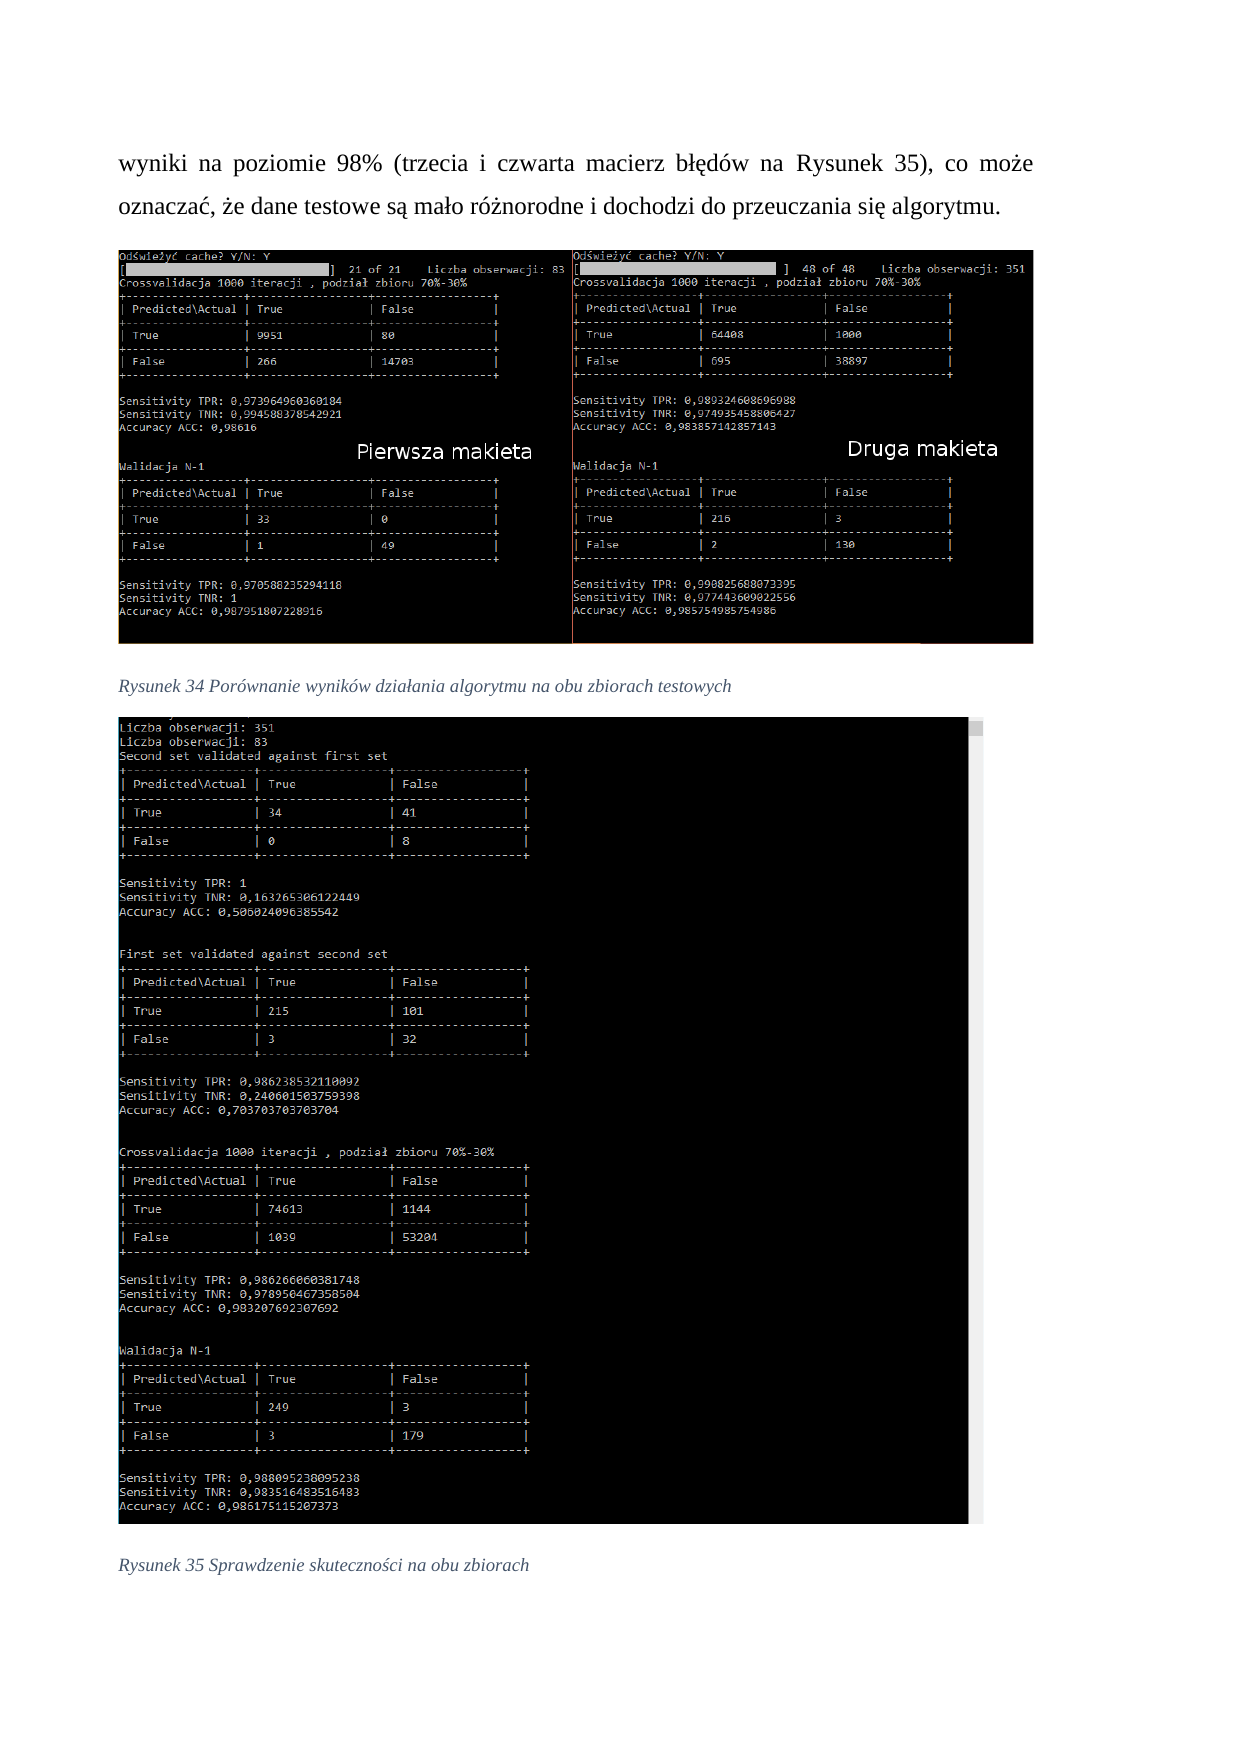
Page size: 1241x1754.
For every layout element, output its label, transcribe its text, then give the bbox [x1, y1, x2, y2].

picture [118, 250, 1034, 644]
picture [118, 717, 984, 1524]
